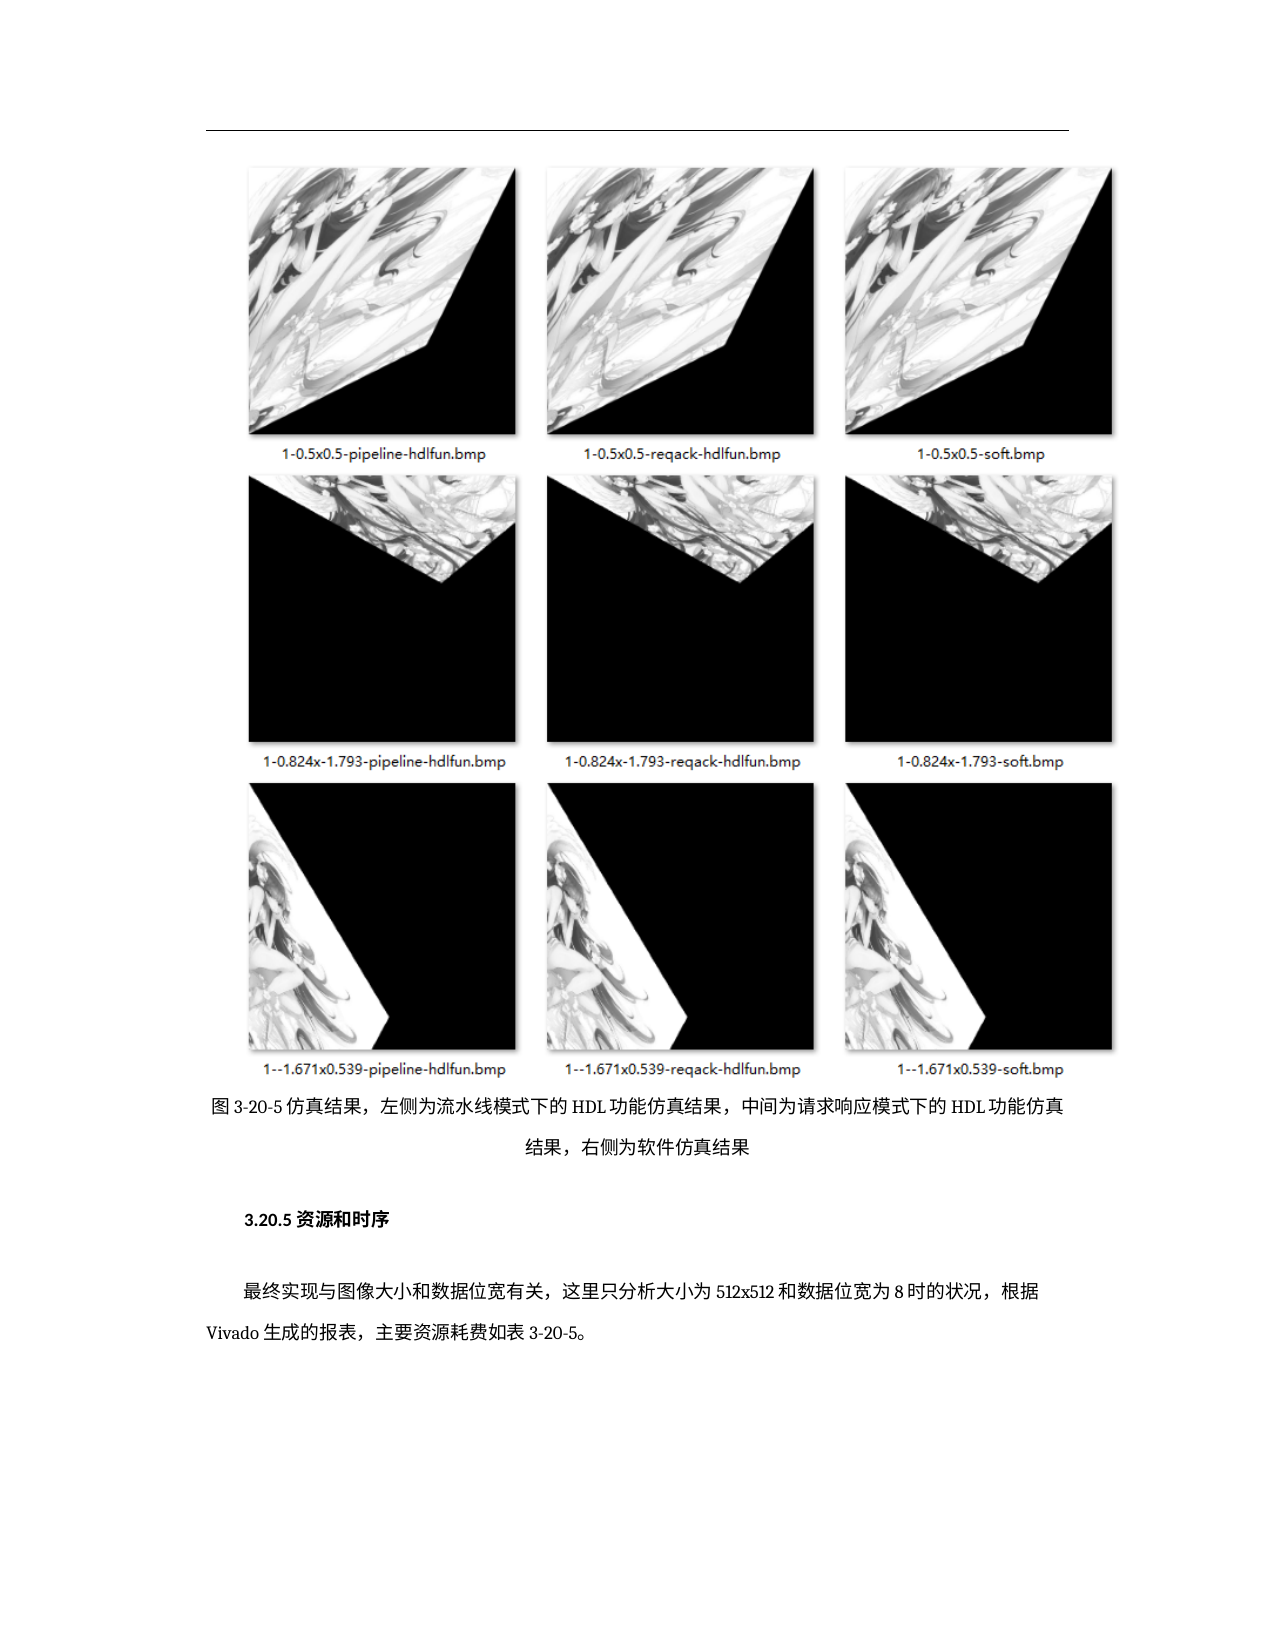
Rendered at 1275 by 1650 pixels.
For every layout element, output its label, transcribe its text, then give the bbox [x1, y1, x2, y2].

text 最终实现与图像大小和数据位宽有关，这里只分析大小为512x512和数据位宽为8时的状况，根据Vivado生成的报表，主要资源耗费如表3-20-5。 [206, 1277, 1069, 1344]
picture [243, 162, 1119, 1079]
subtitle 3.20.5 资源和时序 [206, 1205, 1069, 1232]
